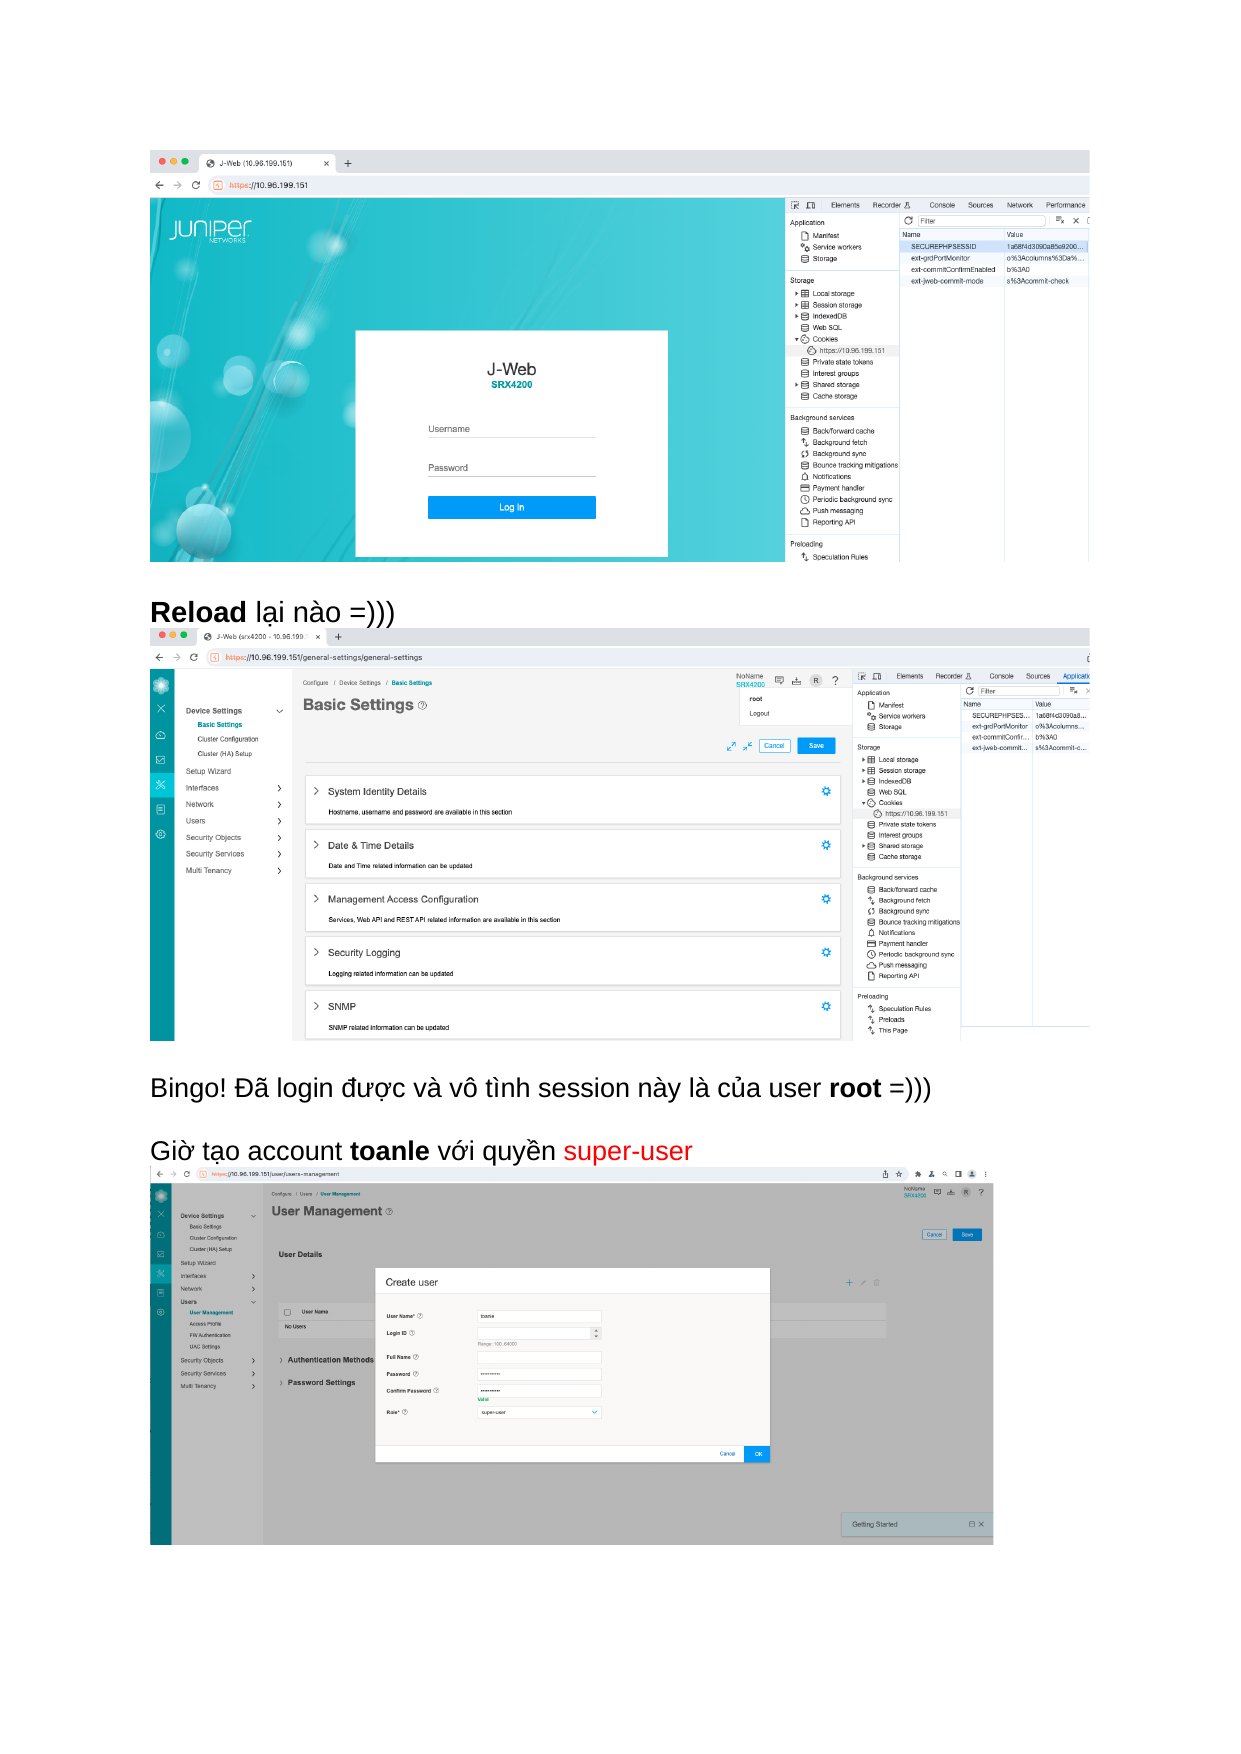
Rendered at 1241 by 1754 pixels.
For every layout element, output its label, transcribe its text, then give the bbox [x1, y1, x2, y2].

text Bingo! Đã login được và vô tình session này là của user root =))) [150, 1072, 1090, 1103]
text Reload lại nào =))) [150, 595, 1090, 628]
picture [150, 150, 1090, 562]
picture [150, 1166, 994, 1545]
text Giờ tạo account toanle với quyền super-user [150, 1135, 1090, 1166]
picture [150, 628, 1090, 1041]
